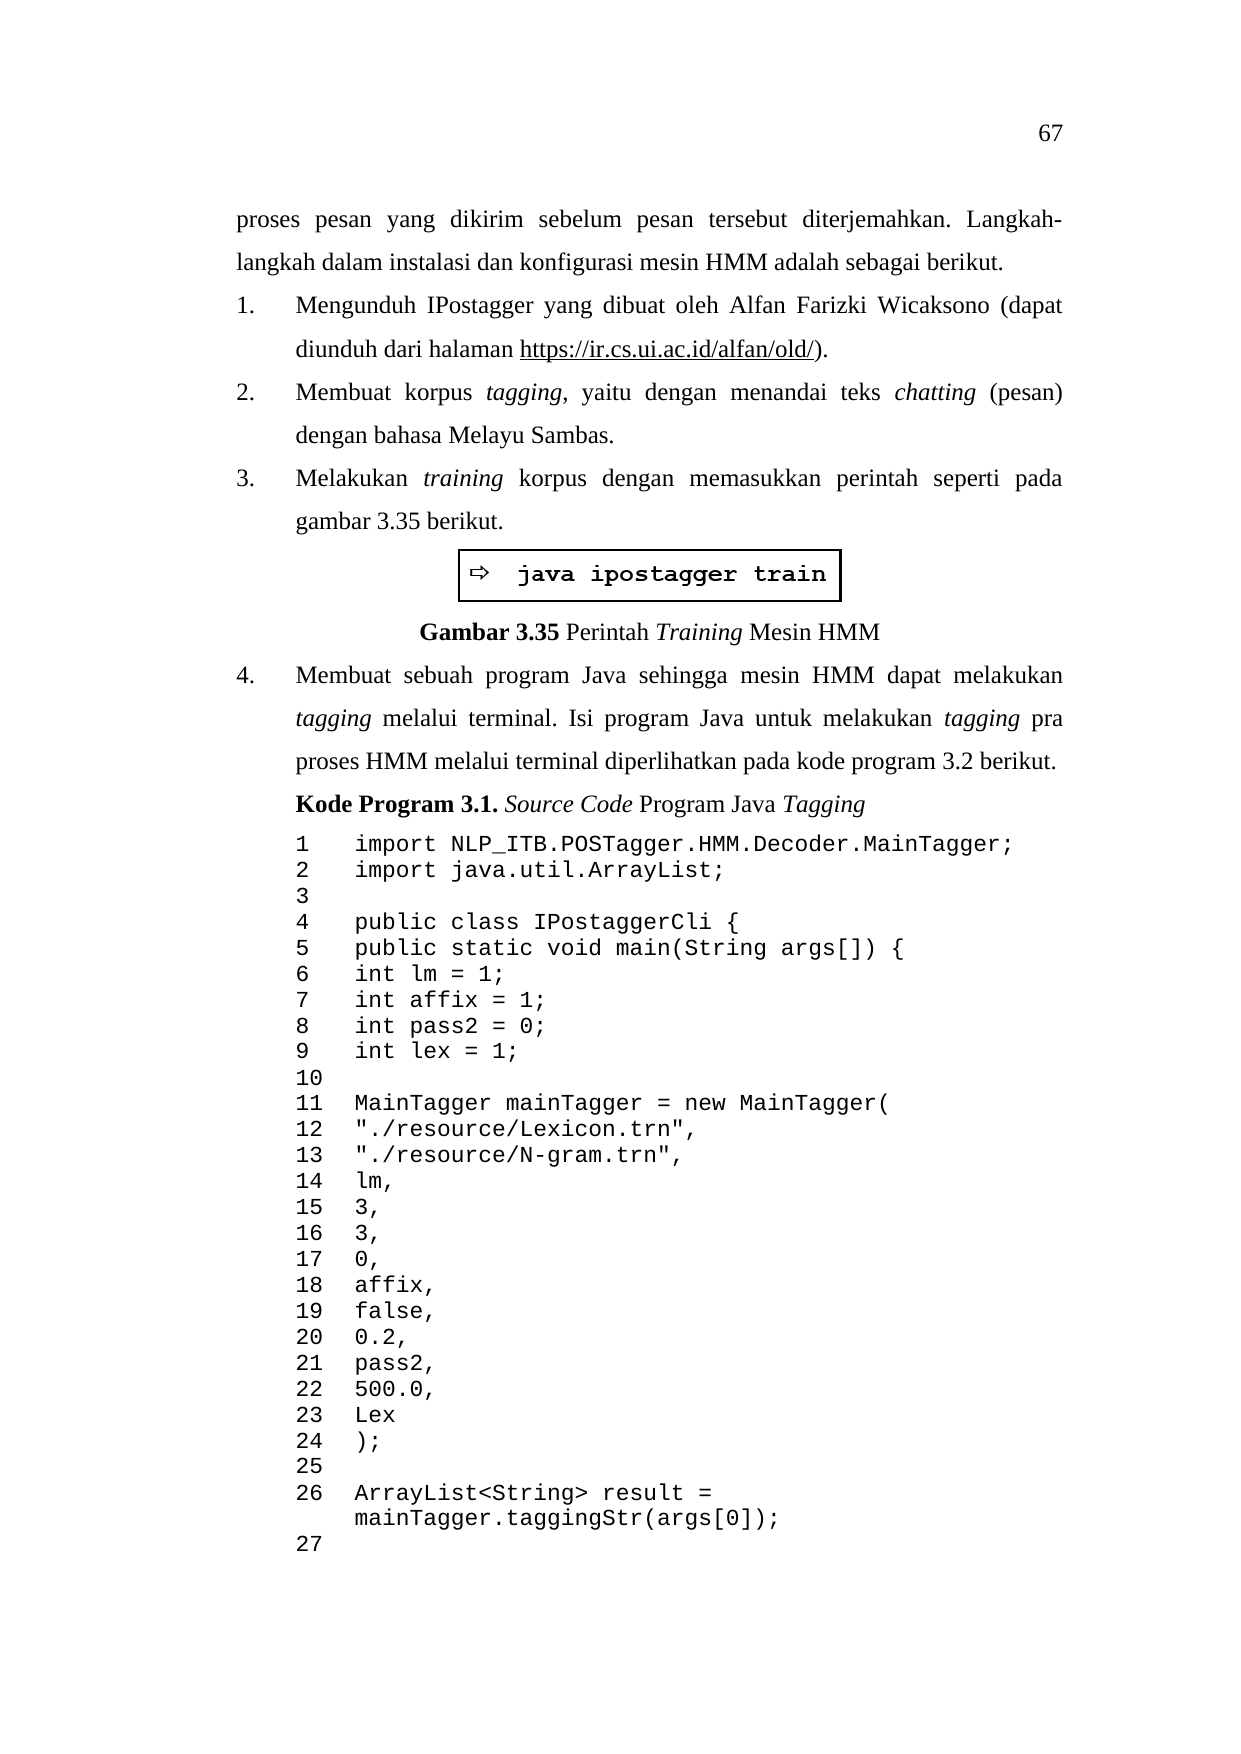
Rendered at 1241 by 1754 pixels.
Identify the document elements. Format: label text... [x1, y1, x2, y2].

text Kode Program 3.1. Source Code Program Java Tagging [295, 789, 1063, 818]
picture [460, 551, 839, 600]
text import java.util.ArrayList; [295, 858, 1063, 884]
text int pass2 = 0; [295, 1014, 1063, 1040]
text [236, 204, 1063, 276]
text ); [295, 1429, 1063, 1455]
text 0.2, [295, 1325, 1063, 1351]
text pass2, [295, 1351, 1063, 1377]
text 500.0, [295, 1377, 1063, 1403]
text 3, [295, 1221, 1063, 1247]
subtitle Melakukan training korpus dengan memasukkan perintah seperti pada gambar 3.35 berikut. [236, 463, 1063, 535]
text lm, [295, 1169, 1063, 1196]
text Lex [295, 1403, 1063, 1429]
text "./resource/N-gram.trn", [295, 1144, 1063, 1169]
subtitle Mengunduh IPostagger yang dibuat oleh Alfan Farizki Wicaksono (dapat diunduh dari halaman https://ir.cs.ui.ac.id/alfan/old/).(Wicaksono and Ayu, 2010) [236, 291, 1063, 362]
text affix, [295, 1273, 1063, 1299]
subtitle Membuat sebuah program Java sehingga mesin HMM dapat melakukan tagging melalui terminal. Isi program Java untuk melakukan tagging pra proses HMM melalui terminal diperlihatkan pada kode program 3.2 berikut. [236, 660, 1063, 775]
text import NLP_ITB.POSTagger.HMM.Decoder.MainTagger; [295, 832, 1063, 858]
text "./resource/Lexicon.trn", [295, 1118, 1063, 1144]
subtitle Membuat korpus tagging, yaitu dengan menandai teks chatting (pesan) dengan bahasa Melayu Sambas. [236, 377, 1063, 449]
text int affix = 1; [295, 988, 1063, 1014]
text 3, [295, 1196, 1063, 1221]
text 0, [295, 1247, 1063, 1273]
text MainTagger mainTagger = new MainTagger( [295, 1092, 1063, 1118]
text int lex = 1; [295, 1040, 1063, 1066]
text ArrayList<String> result = mainTagger.taggingStr(args[0]); [295, 1481, 1063, 1533]
text public static void main(String args[]) { [295, 936, 1063, 962]
text Gambar 3.35 Perintah Training Mesin HMM [236, 617, 1063, 646]
text public class IPostaggerCli { [295, 910, 1063, 936]
text false, [295, 1299, 1063, 1325]
text int lm = 1; [295, 962, 1063, 988]
